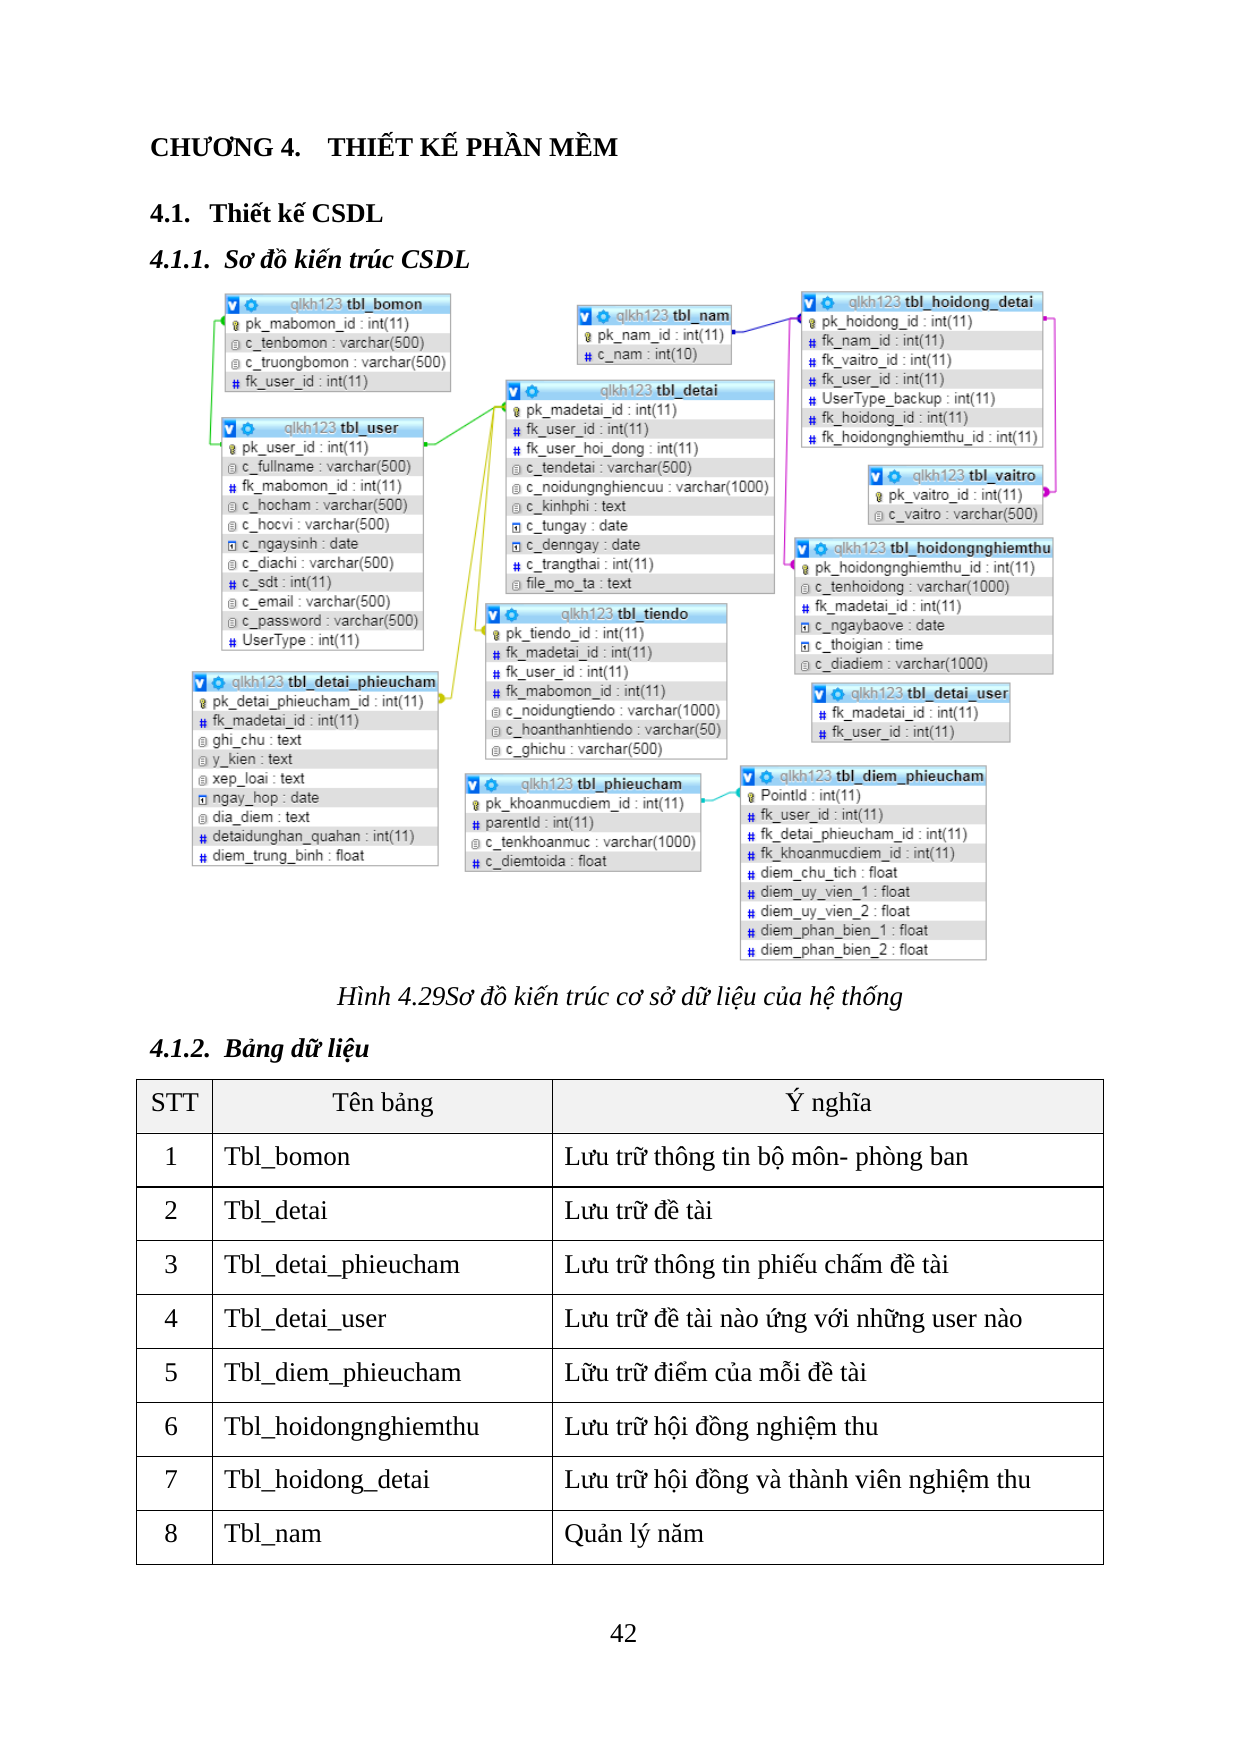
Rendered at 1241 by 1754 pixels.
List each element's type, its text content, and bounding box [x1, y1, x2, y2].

table_cell Tbl_hoidongnghiemthu [213, 1403, 552, 1456]
table_cell Tbl_detai [213, 1188, 552, 1240]
table_cell Tbl_diem_phieucham [213, 1349, 552, 1402]
table_cell [137, 1349, 212, 1402]
table_cell [137, 1457, 212, 1510]
table_cell [137, 1403, 212, 1456]
table_cell Lữu trữ điểm của mỗi đề tài [553, 1349, 1103, 1402]
table_cell [137, 1295, 212, 1348]
table_cell Tbl_nam [213, 1511, 552, 1564]
table_header STT [137, 1080, 212, 1132]
table_cell [137, 1511, 212, 1564]
subtitle Thiết kế phần mềm [150, 131, 1090, 162]
table_cell Lưu trữ hội đồng nghiệm thu [553, 1403, 1103, 1456]
table_cell Tbl_detai_phieucham [213, 1241, 552, 1294]
subtitle Bảng dữ liệu [150, 1032, 1090, 1063]
table_cell Tbl_hoidong_detai [213, 1457, 552, 1510]
table_header Ý nghĩa [553, 1080, 1103, 1132]
table_cell [137, 1188, 212, 1240]
table_cell Tbl_bomon [213, 1134, 552, 1186]
table_cell [137, 1241, 212, 1294]
table_header Tên bảng [213, 1080, 552, 1132]
table_cell Quản lý năm [553, 1511, 1103, 1564]
table_cell [137, 1134, 212, 1186]
table_cell Lưu trữ đề tài nào ứng với những user nào [553, 1295, 1103, 1348]
table_cell Lưu trữ hội đồng và thành viên nghiệm thu [553, 1457, 1103, 1510]
picture [150, 290, 1091, 965]
table_cell Lưu trữ đề tài [553, 1188, 1103, 1240]
subtitle Thiết kế CSDL [150, 197, 1090, 228]
table_cell Lưu trữ thông tin phiếu chấm đề tài [553, 1241, 1103, 1294]
subtitle Sơ đồ kiến trúc CSDL [150, 243, 1090, 274]
table_cell Lưu trữ thông tin bộ môn- phòng ban [553, 1134, 1103, 1186]
table_cell Tbl_detai_user [213, 1295, 552, 1348]
